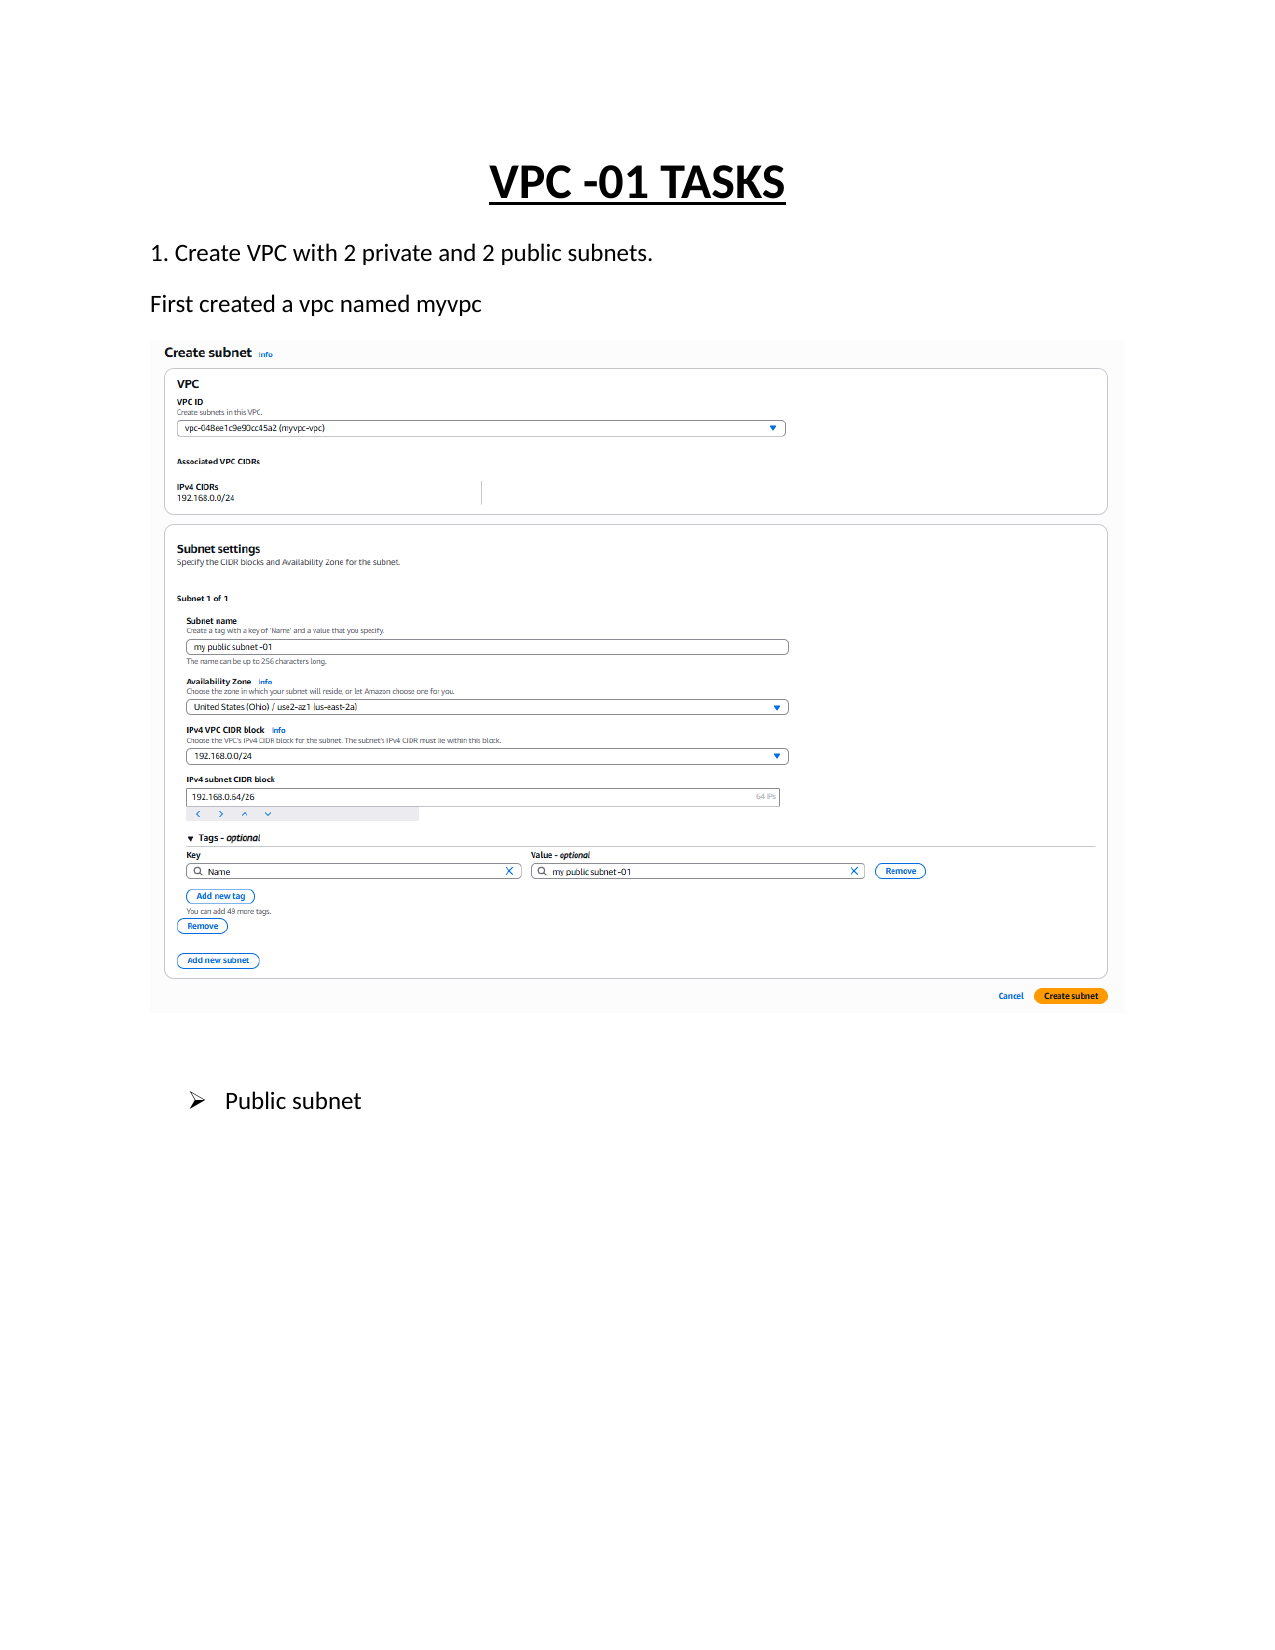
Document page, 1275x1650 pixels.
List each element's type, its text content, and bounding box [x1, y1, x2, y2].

picture [150, 340, 1125, 1013]
text First created a vpc named myvpc [150, 288, 1125, 319]
text VPC -01 TASKS [150, 150, 1125, 211]
list Public subnet [187, 1085, 1125, 1116]
text 1. Create VPC with 2 private and 2 public subnets. [150, 237, 1125, 267]
